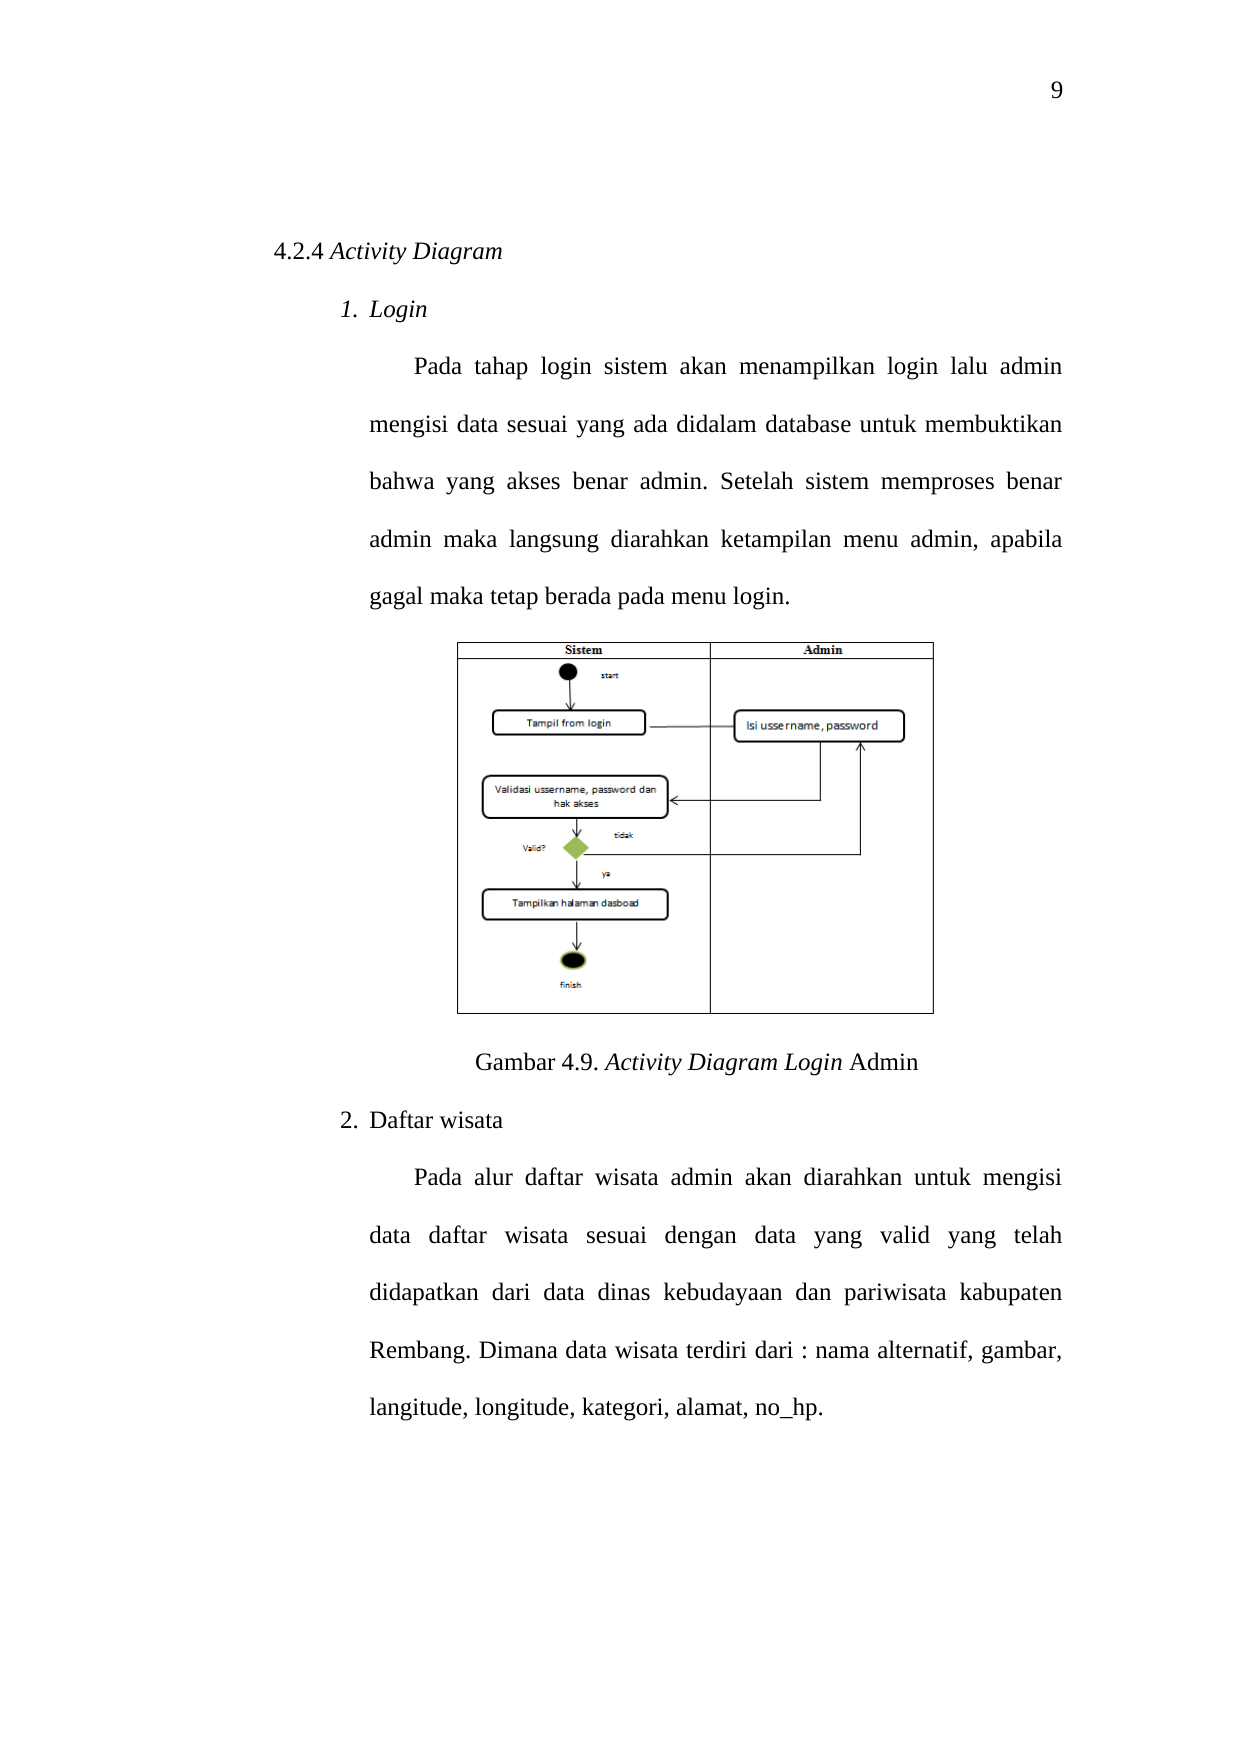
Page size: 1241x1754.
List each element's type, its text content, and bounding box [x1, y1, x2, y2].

list Login [340, 294, 1063, 322]
picture [455, 638, 938, 1017]
list Pada tahap login sistem akan menampilkan login lalu admin mengisi data sesuai yang ada didalam database untuk membuktikan bahwa yang akses benar admin. Setelah sistem memproses benar admin maka langsung diarahkan ketampilan menu admin, apabila gagal maka tetap berada pada menu login. [369, 351, 1063, 610]
list Gambar 4.9. Activity Diagram Login Admin [330, 1047, 1063, 1076]
list Pada alur daftar wisata admin akan diarahkan untuk mengisi data daftar wisata sesuai dengan data yang valid yang telah didapatkan dari data dinas kebudayaan dan pariwisata kabupaten Rembang. Dimana data wisata terdiri dari : nama alternatif, gambar, langitude, longitude, kategori, alamat, no_hp. [369, 1162, 1063, 1421]
list Daftar wisata [340, 1105, 1063, 1134]
text 4.2.4 Activity Diagram [274, 236, 1063, 265]
